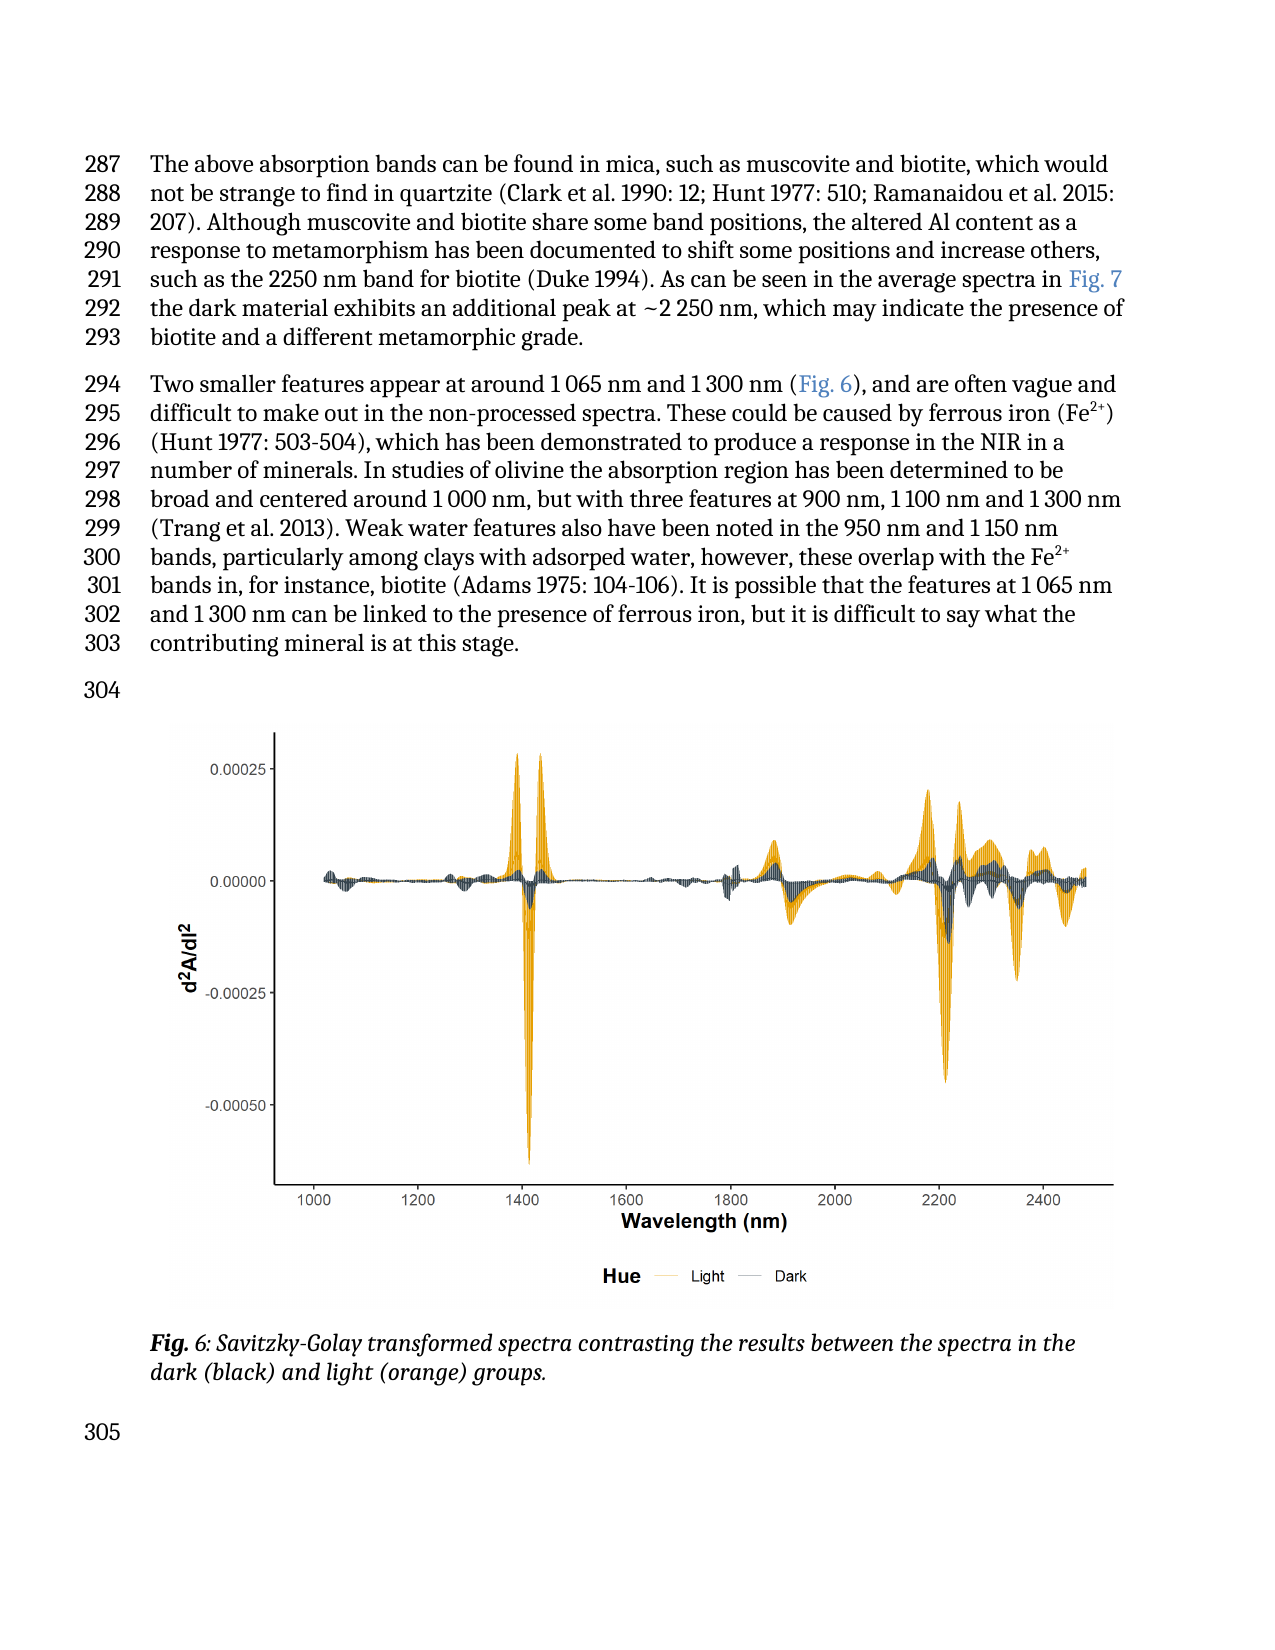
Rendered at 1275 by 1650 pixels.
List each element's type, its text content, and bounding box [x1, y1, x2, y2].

text Two smaller features appear at around 1 065 nm and 1 300 nm (Fig. 6), and are often vague and difficult to make out in the non-processed spectra. These could be caused by ferrous iron (Fe2+) (Hunt 1977: 503-504), which has been demonstrated to produce a response in the NIR in a number of minerals. In studies of olivine the absorption region has been determined to be broad and centered around 1 000 nm, but with three features at 900 nm, 1 100 nm and 1 300 nm (Trang et al. 2013). Weak water features also have been noted in the 950 nm and 1 150 nm bands, particularly among clays with adsorped water, however, these overlap with the Fe2+ bands in, for instance, biotite (Adams 1975: 104-106). It is possible that the features at 1 065 nm and 1 300 nm can be linked to the presence of ferrous iron, but it is difficult to say what the contributing mineral is at this stage. [150, 370, 1125, 657]
text The above absorption bands can be found in mica, such as muscovite and biotite, which would not be strange to find in quartzite (Clark et al. 1990: 12; Hunt 1977: 510; Ramanaidou et al. 2015: 207). Although muscovite and biotite share some band positions, the altered Al content as a response to metamorphism has been documented to shift some positions and increase others, such as the 2250 nm band for biotite (Duke 1994). As can be seen in the average spectra in Fig. 7 the dark material exhibits an additional peak at ~2 250 nm, which may indicate the presence of biotite and a different metamorphic grade. [150, 150, 1125, 351]
picture [168, 723, 1114, 1309]
table_header Fig. 6: Savitzky-Golay transformed spectra contrasting the results between the spectra in the dark (black) and light (orange) groups. [139, 724, 1114, 1399]
